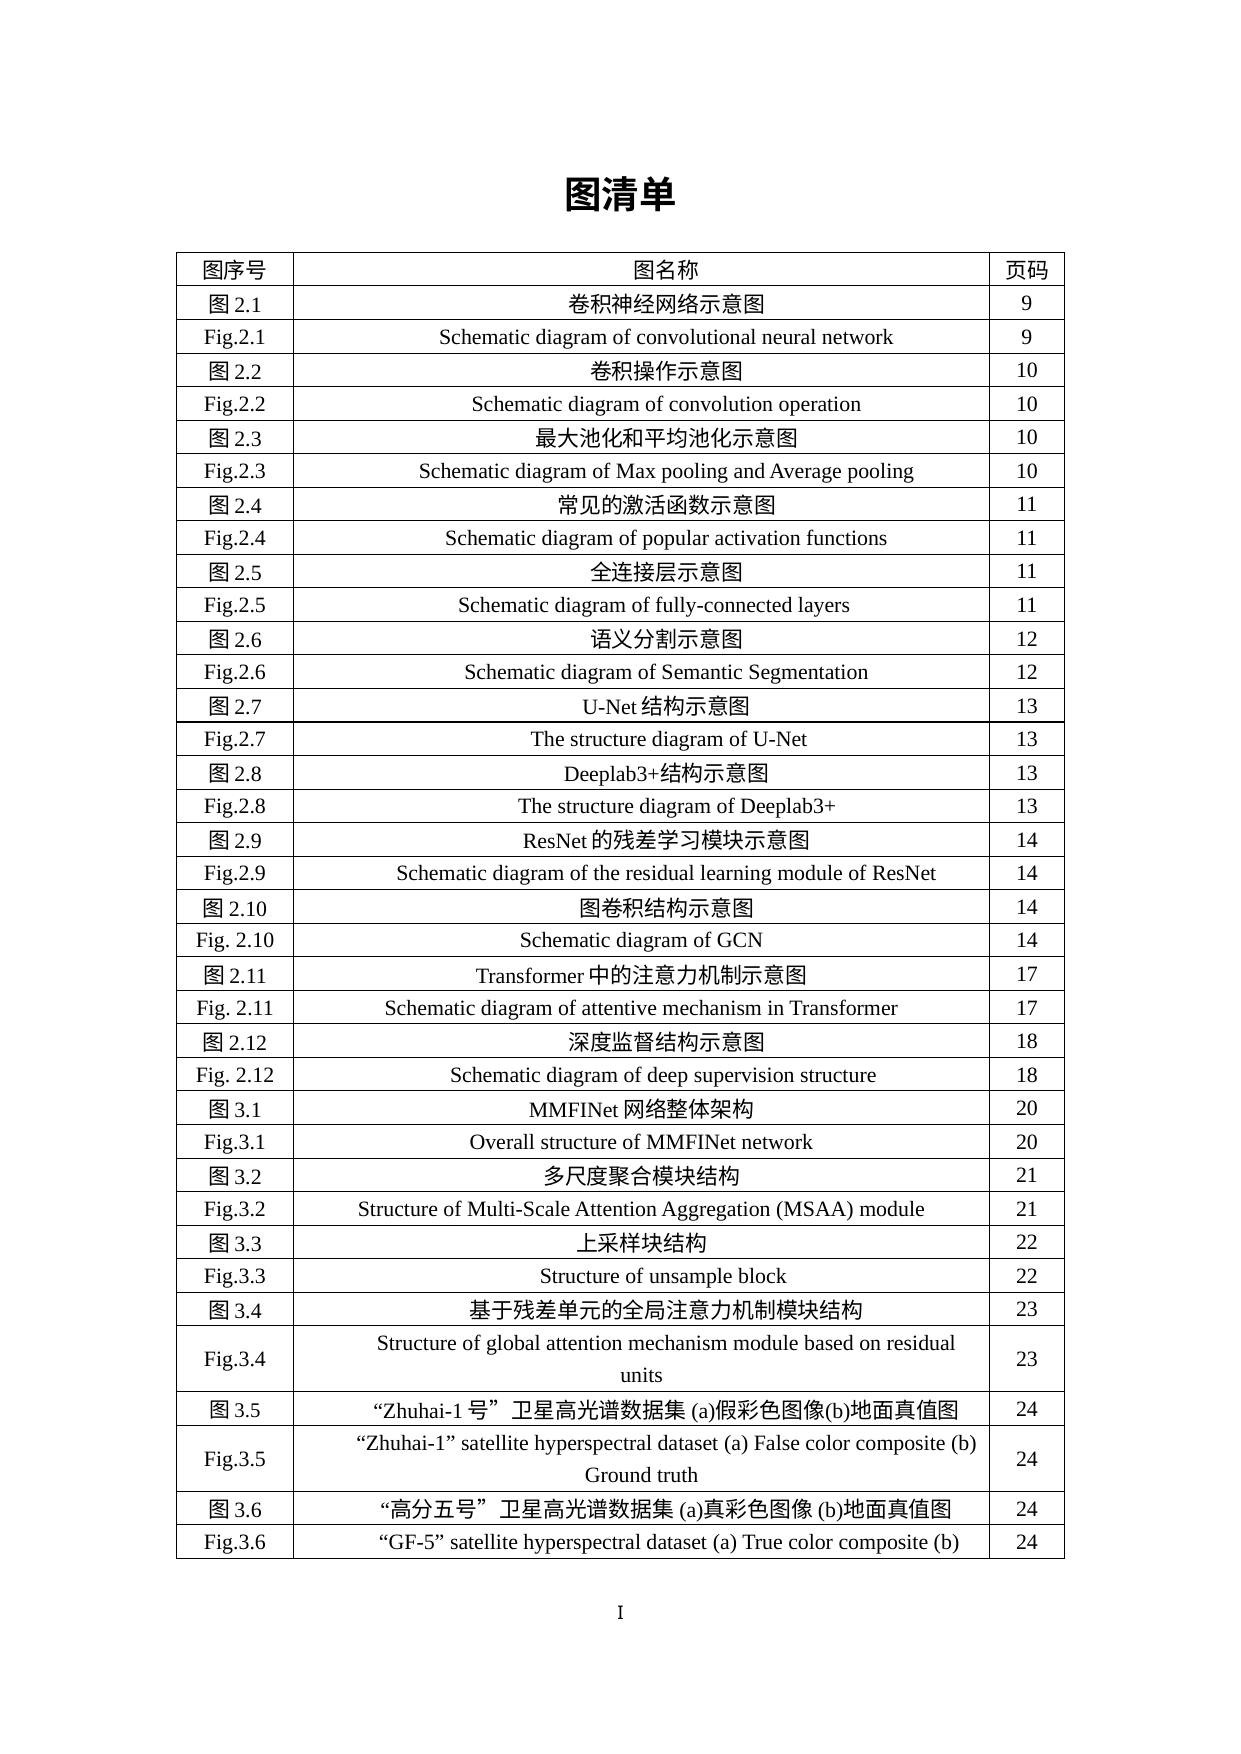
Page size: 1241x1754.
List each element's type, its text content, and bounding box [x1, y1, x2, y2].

table_cell Overall structure of MMFINet network [294, 1125, 989, 1157]
table_cell “Zhuhai-1” satellite hyperspectral dataset (a) False color composite (b) Ground truth [294, 1426, 989, 1491]
table_cell 图3.1 [177, 1091, 293, 1124]
table_cell Fig.2.7 [177, 723, 293, 755]
table_cell Fig.3.2 [177, 1192, 293, 1224]
table_cell Schematic diagram of popular activation functions [294, 521, 989, 554]
table_cell 11 [990, 588, 1064, 621]
table_cell 卷积操作示意图 [294, 354, 989, 386]
table_cell 21 [990, 1159, 1064, 1191]
table_cell The structure diagram of Deeplab3+ [294, 790, 989, 822]
table_cell MMFINet网络整体架构 [294, 1091, 989, 1124]
table_cell Fig.3.6 [177, 1525, 293, 1558]
table_cell 10 [990, 354, 1064, 386]
table_cell 图卷积结构示意图 [294, 890, 989, 923]
table_cell 图2.2 [177, 354, 293, 386]
table_cell Fig.3.1 [177, 1125, 293, 1157]
table_cell 图2.7 [177, 689, 293, 721]
table_cell 图2.1 [177, 286, 293, 319]
table_cell 卷积神经网络示意图 [294, 286, 989, 319]
table_cell 基于残差单元的全局注意力机制模块结构 [294, 1293, 989, 1325]
table_cell 9 [990, 320, 1064, 352]
table_cell 22 [990, 1226, 1064, 1258]
table_cell 14 [990, 823, 1064, 856]
table_cell 23 [990, 1326, 1064, 1391]
table_cell 图2.9 [177, 823, 293, 856]
table_cell 11 [990, 488, 1064, 520]
table_cell 13 [990, 756, 1064, 788]
table_cell Fig.2.6 [177, 655, 293, 688]
table_cell 图3.4 [177, 1293, 293, 1325]
table_cell Fig. 2.10 [177, 924, 293, 956]
table_cell 全连接层示意图 [294, 555, 989, 587]
table_cell Fig. 2.12 [177, 1058, 293, 1090]
table_cell 图3.2 [177, 1159, 293, 1191]
table_cell 11 [990, 521, 1064, 554]
table_cell “Zhuhai-1号”卫星高光谱数据集 (a)假彩色图像(b)地面真值图 [294, 1392, 989, 1425]
table_cell Schematic diagram of attentive mechanism in Transformer [294, 991, 989, 1023]
table_cell 24 [990, 1392, 1064, 1425]
table_cell Fig.2.9 [177, 857, 293, 889]
table_cell 24 [990, 1525, 1064, 1558]
table_cell Schematic diagram of convolution operation [294, 387, 989, 419]
table_cell 图3.5 [177, 1392, 293, 1425]
subtitle 图清单 [165, 160, 1075, 225]
table_cell Schematic diagram of deep supervision structure [294, 1058, 989, 1090]
table_cell 多尺度聚合模块结构 [294, 1159, 989, 1191]
table_cell Fig.2.5 [177, 588, 293, 621]
table_cell 13 [990, 790, 1064, 822]
table_cell 10 [990, 454, 1064, 487]
table_cell 22 [990, 1259, 1064, 1292]
table_header 图序号 [177, 253, 293, 285]
table_header 页码 [990, 253, 1064, 285]
table_cell Schematic diagram of Semantic Segmentation [294, 655, 989, 688]
table_cell “高分五号”卫星高光谱数据集 (a)真彩色图像 (b)地面真值图 [294, 1492, 989, 1524]
table_cell 图2.4 [177, 488, 293, 520]
table_cell 9 [990, 286, 1064, 319]
table_cell Fig.2.1 [177, 320, 293, 352]
table_cell 23 [990, 1293, 1064, 1325]
table_cell Schematic diagram of fully-connected layers [294, 588, 989, 621]
table_cell Schematic diagram of convolutional neural network [294, 320, 989, 352]
table_cell Fig.3.3 [177, 1259, 293, 1292]
table_cell U-Net结构示意图 [294, 689, 989, 721]
table_cell Fig.2.3 [177, 454, 293, 487]
table_cell Fig.2.2 [177, 387, 293, 419]
table_cell 图3.3 [177, 1226, 293, 1258]
table_cell 上采样块结构 [294, 1226, 989, 1258]
table_cell 语义分割示意图 [294, 622, 989, 654]
table_cell Fig.2.8 [177, 790, 293, 822]
table_cell ResNet的残差学习模块示意图 [294, 823, 989, 856]
table_cell Schematic diagram of the residual learning module of ResNet [294, 857, 989, 889]
table_cell Structure of global attention mechanism module based on residual units [294, 1326, 989, 1391]
table_cell 14 [990, 857, 1064, 889]
table_cell The structure diagram of U-Net [294, 723, 989, 755]
table_cell 图2.8 [177, 756, 293, 788]
table_cell 深度监督结构示意图 [294, 1024, 989, 1057]
table_cell 14 [990, 890, 1064, 923]
table_cell Fig. 2.11 [177, 991, 293, 1023]
table_cell 图2.5 [177, 555, 293, 587]
table_cell 图2.11 [177, 957, 293, 990]
table_cell 17 [990, 957, 1064, 990]
table_cell Transformer中的注意力机制示意图 [294, 957, 989, 990]
table_cell Fig.3.4 [177, 1326, 293, 1391]
table_cell 图2.10 [177, 890, 293, 923]
table_cell 12 [990, 655, 1064, 688]
table_cell 图2.6 [177, 622, 293, 654]
table_cell Schematic diagram of Max pooling and Average pooling [294, 454, 989, 487]
table_cell 10 [990, 387, 1064, 419]
table_cell 图2.12 [177, 1024, 293, 1057]
table_cell 13 [990, 689, 1064, 721]
table_cell 11 [990, 555, 1064, 587]
table_cell 21 [990, 1192, 1064, 1224]
table_cell 13 [990, 723, 1064, 755]
table_cell Structure of unsample block [294, 1259, 989, 1292]
table_header 图名称 [294, 253, 989, 285]
table_cell 24 [990, 1426, 1064, 1491]
table_cell Fig.2.4 [177, 521, 293, 554]
table_cell Structure of Multi-Scale Attention Aggregation (MSAA) module [294, 1192, 989, 1224]
table_cell 18 [990, 1058, 1064, 1090]
table_cell Fig.3.5 [177, 1426, 293, 1491]
table_cell 18 [990, 1024, 1064, 1057]
table_cell 最大池化和平均池化示意图 [294, 421, 989, 453]
table_cell 12 [990, 622, 1064, 654]
table_cell Deeplab3+结构示意图 [294, 756, 989, 788]
table_cell 图3.6 [177, 1492, 293, 1524]
table_cell 14 [990, 924, 1064, 956]
table_cell 常见的激活函数示意图 [294, 488, 989, 520]
table_cell 20 [990, 1125, 1064, 1157]
table_cell 10 [990, 421, 1064, 453]
table_cell 17 [990, 991, 1064, 1023]
table_cell 24 [990, 1492, 1064, 1524]
table_cell Schematic diagram of GCN [294, 924, 989, 956]
table_cell 图2.3 [177, 421, 293, 453]
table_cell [294, 1525, 989, 1558]
table_cell 20 [990, 1091, 1064, 1124]
